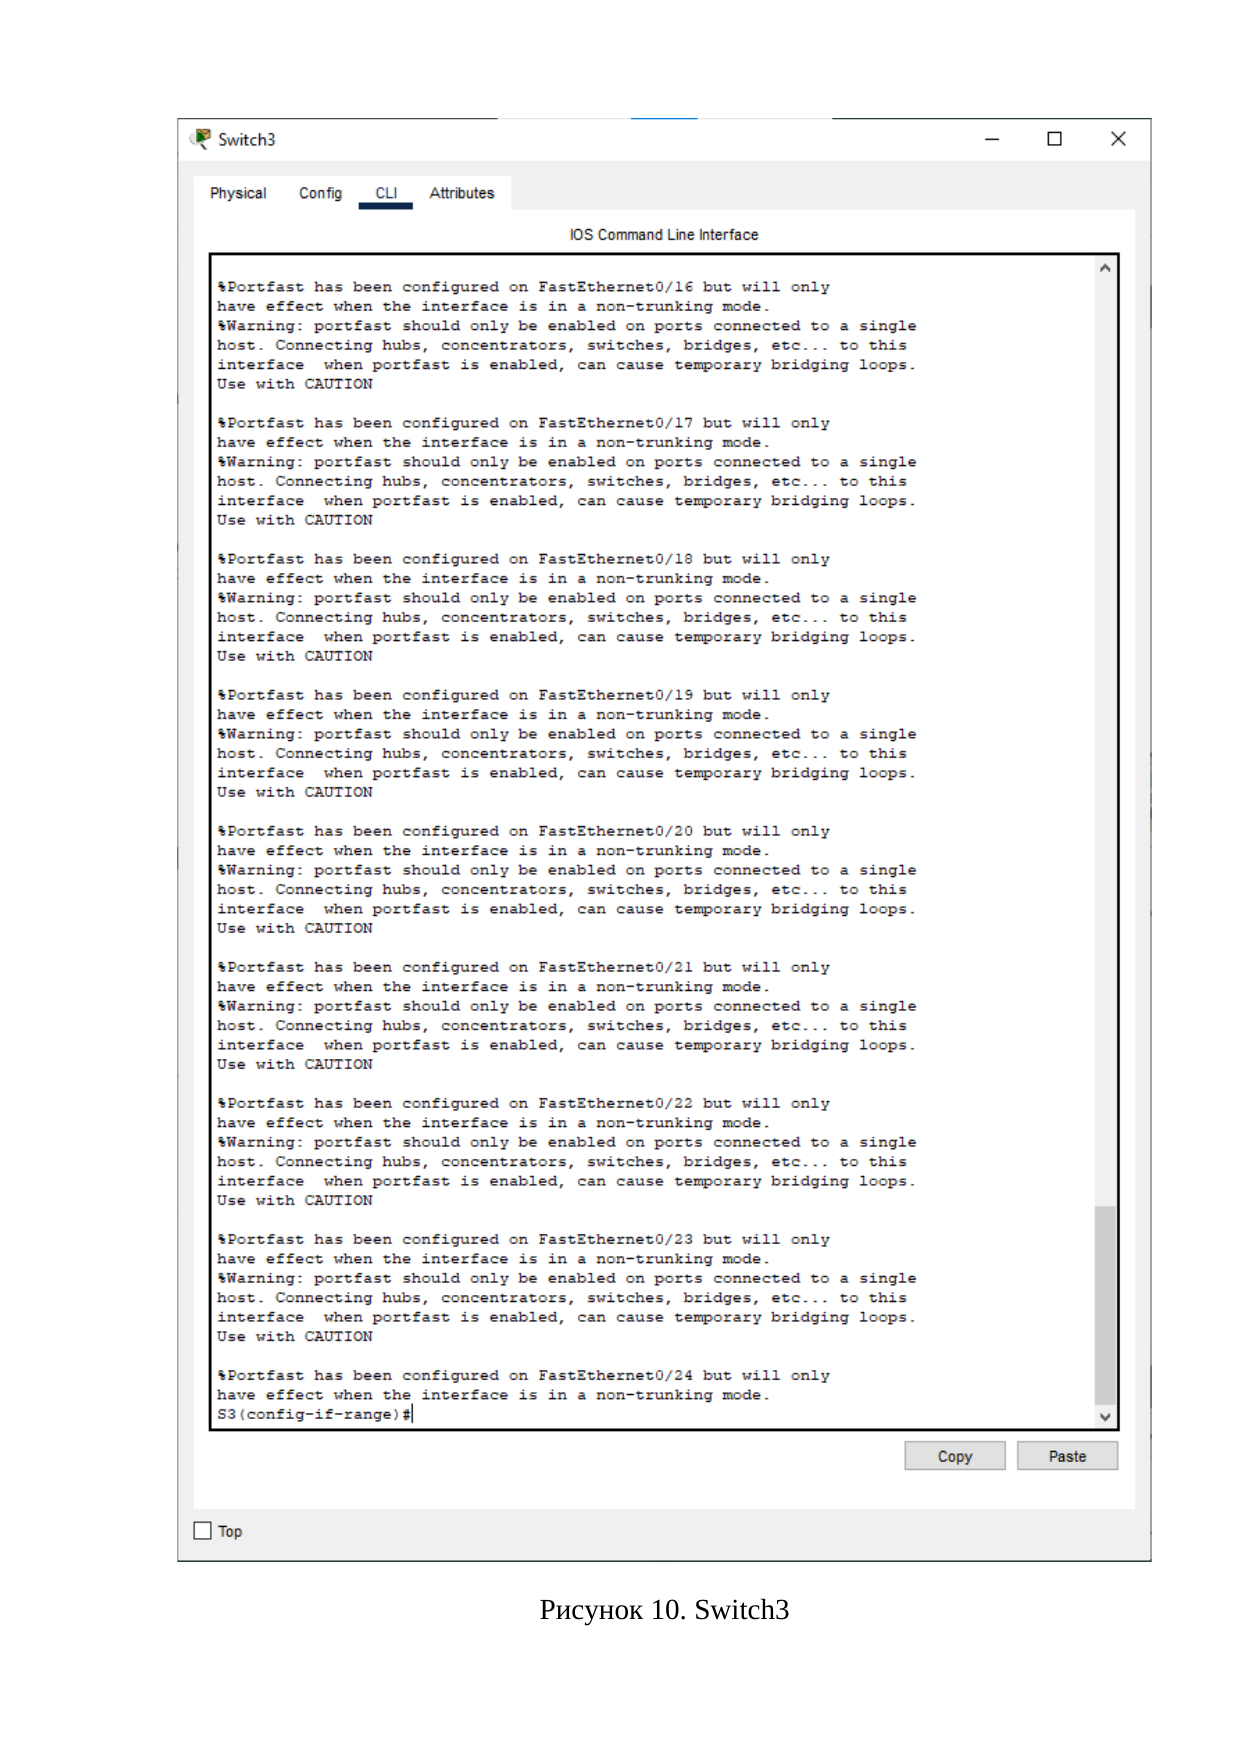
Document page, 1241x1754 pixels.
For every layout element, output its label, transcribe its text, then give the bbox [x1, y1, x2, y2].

text Рисунок 10. Switch3 [177, 1592, 1152, 1626]
picture [177, 118, 1152, 1562]
